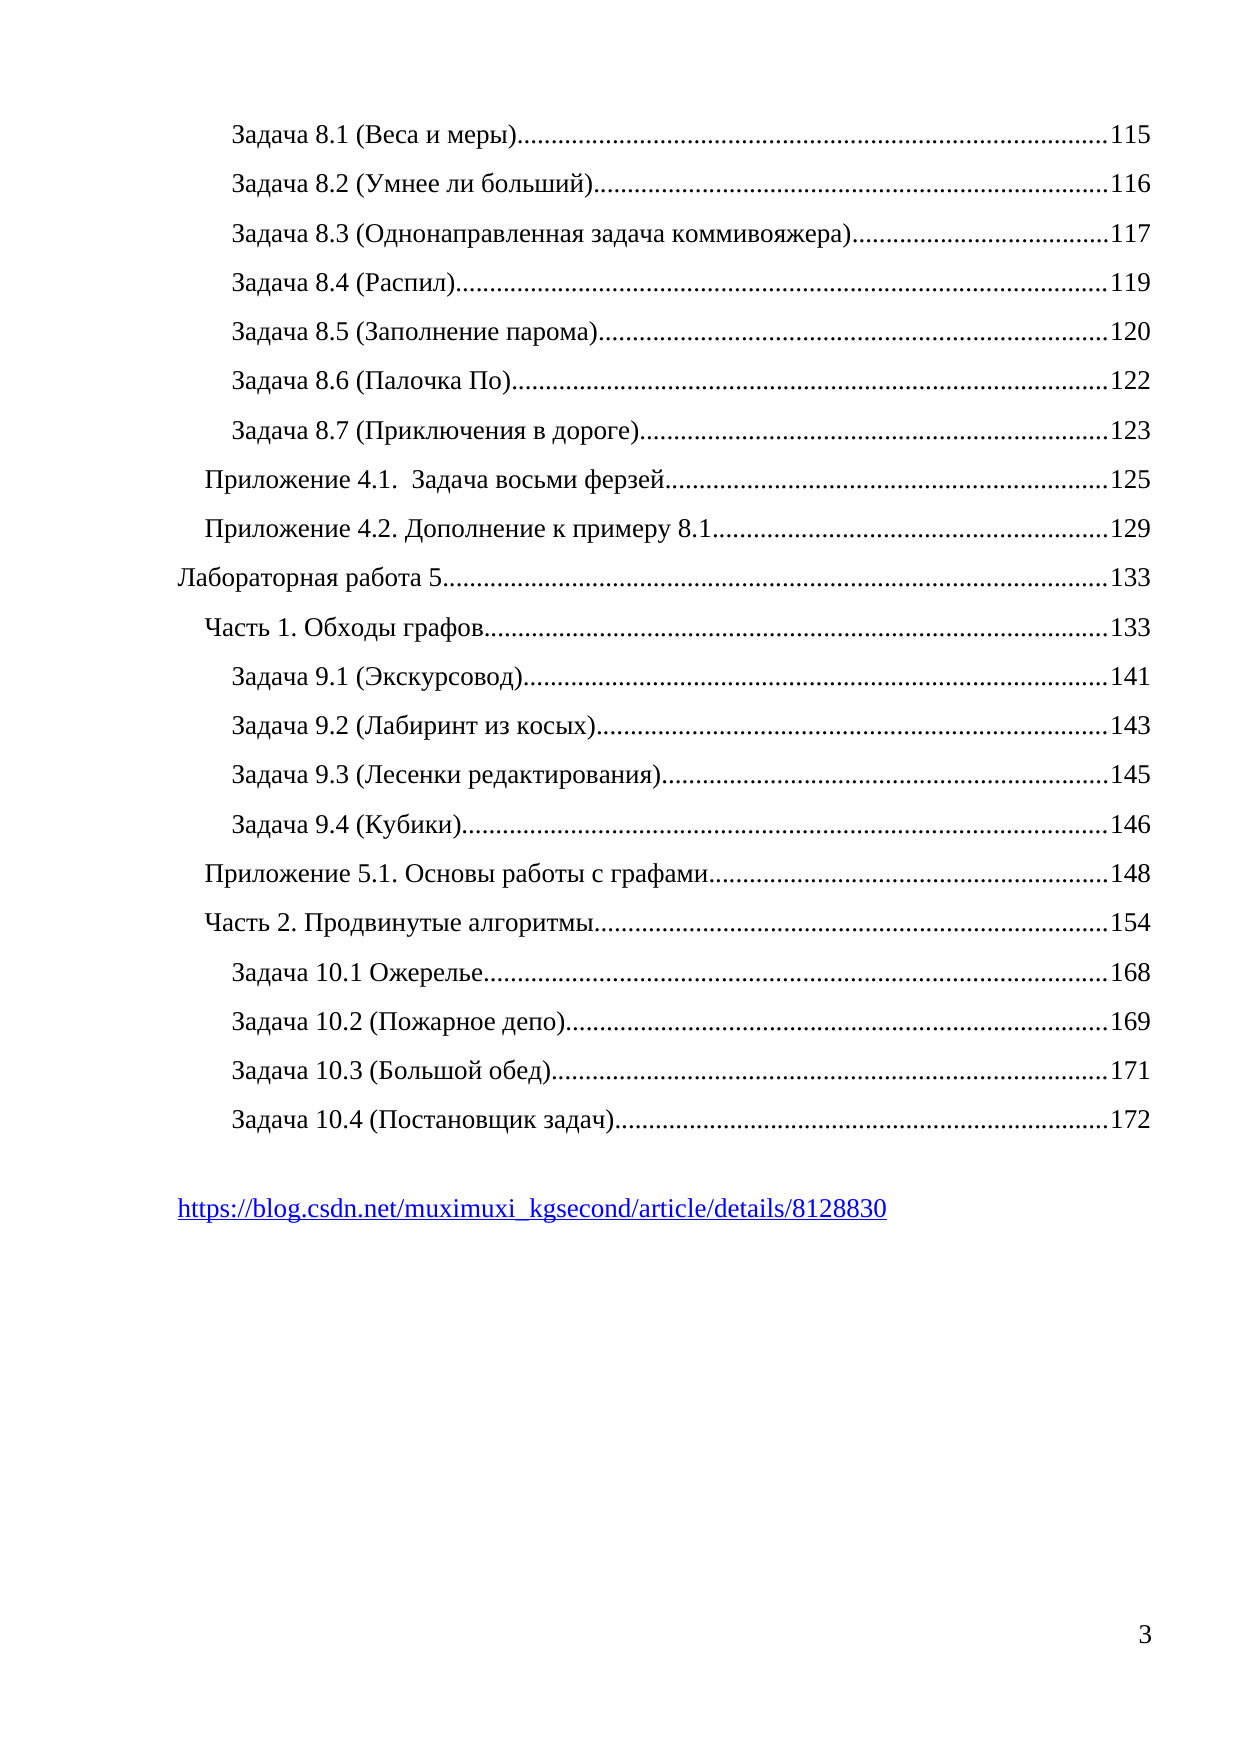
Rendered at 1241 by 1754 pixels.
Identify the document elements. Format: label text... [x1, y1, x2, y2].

text https://blog.csdn.net/muximuxi_kgsecond/article/details/8128830 [177, 1192, 1152, 1223]
